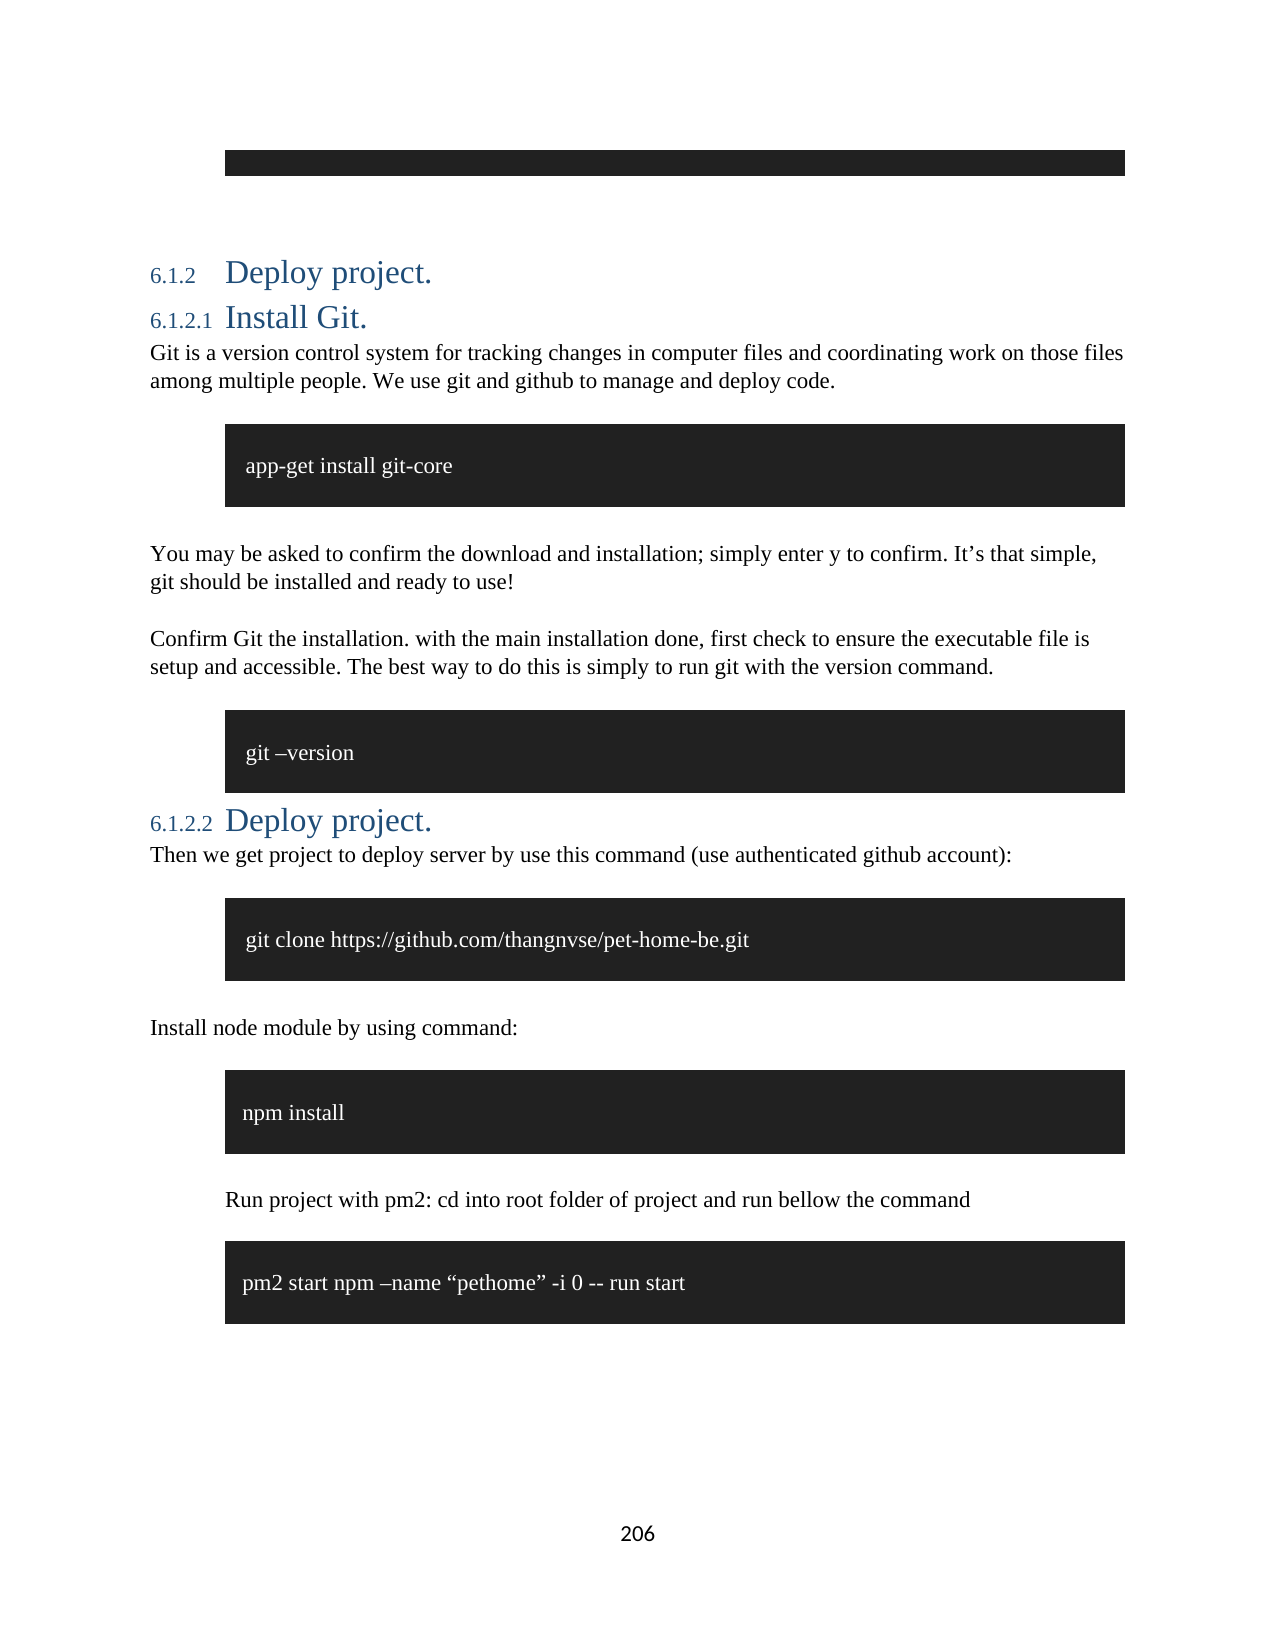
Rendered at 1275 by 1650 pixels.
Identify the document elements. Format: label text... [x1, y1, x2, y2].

list git –version [225, 739, 1125, 765]
text Confirm Git the installation. with the main installation done, first check to ensure the executable file is setup and accessible. The best way to do this is simply to run git with the version command. [150, 625, 1125, 680]
subtitle Deploy project. [150, 252, 1125, 290]
text Then we get project to deploy server by use this command (use authenticated github account): [150, 841, 1125, 867]
list pm2 start npm –name “pethome” -i 0 -- run start [225, 1269, 1125, 1296]
text You may be asked to confirm the download and installation; simply enter y to confirm. It’s that simple, git should be installed and ready to use! [150, 540, 1125, 594]
text Git is a version control system for tracking changes in computer files and coordinating work on those files among multiple people. We use git and github to manage and deploy code. [150, 339, 1125, 394]
subtitle Install Git. [150, 297, 1125, 336]
text Run project with pm2: cd into root folder of project and run bellow the command [225, 1186, 1125, 1212]
list app-get install git-core [225, 453, 1125, 479]
subtitle Deploy project. [150, 800, 1125, 838]
list git clone https://github.com/thangnvse/pet-home-be.git [225, 926, 1125, 953]
list npm install [225, 1099, 1125, 1125]
text Install node module by using command: [150, 1013, 1125, 1040]
